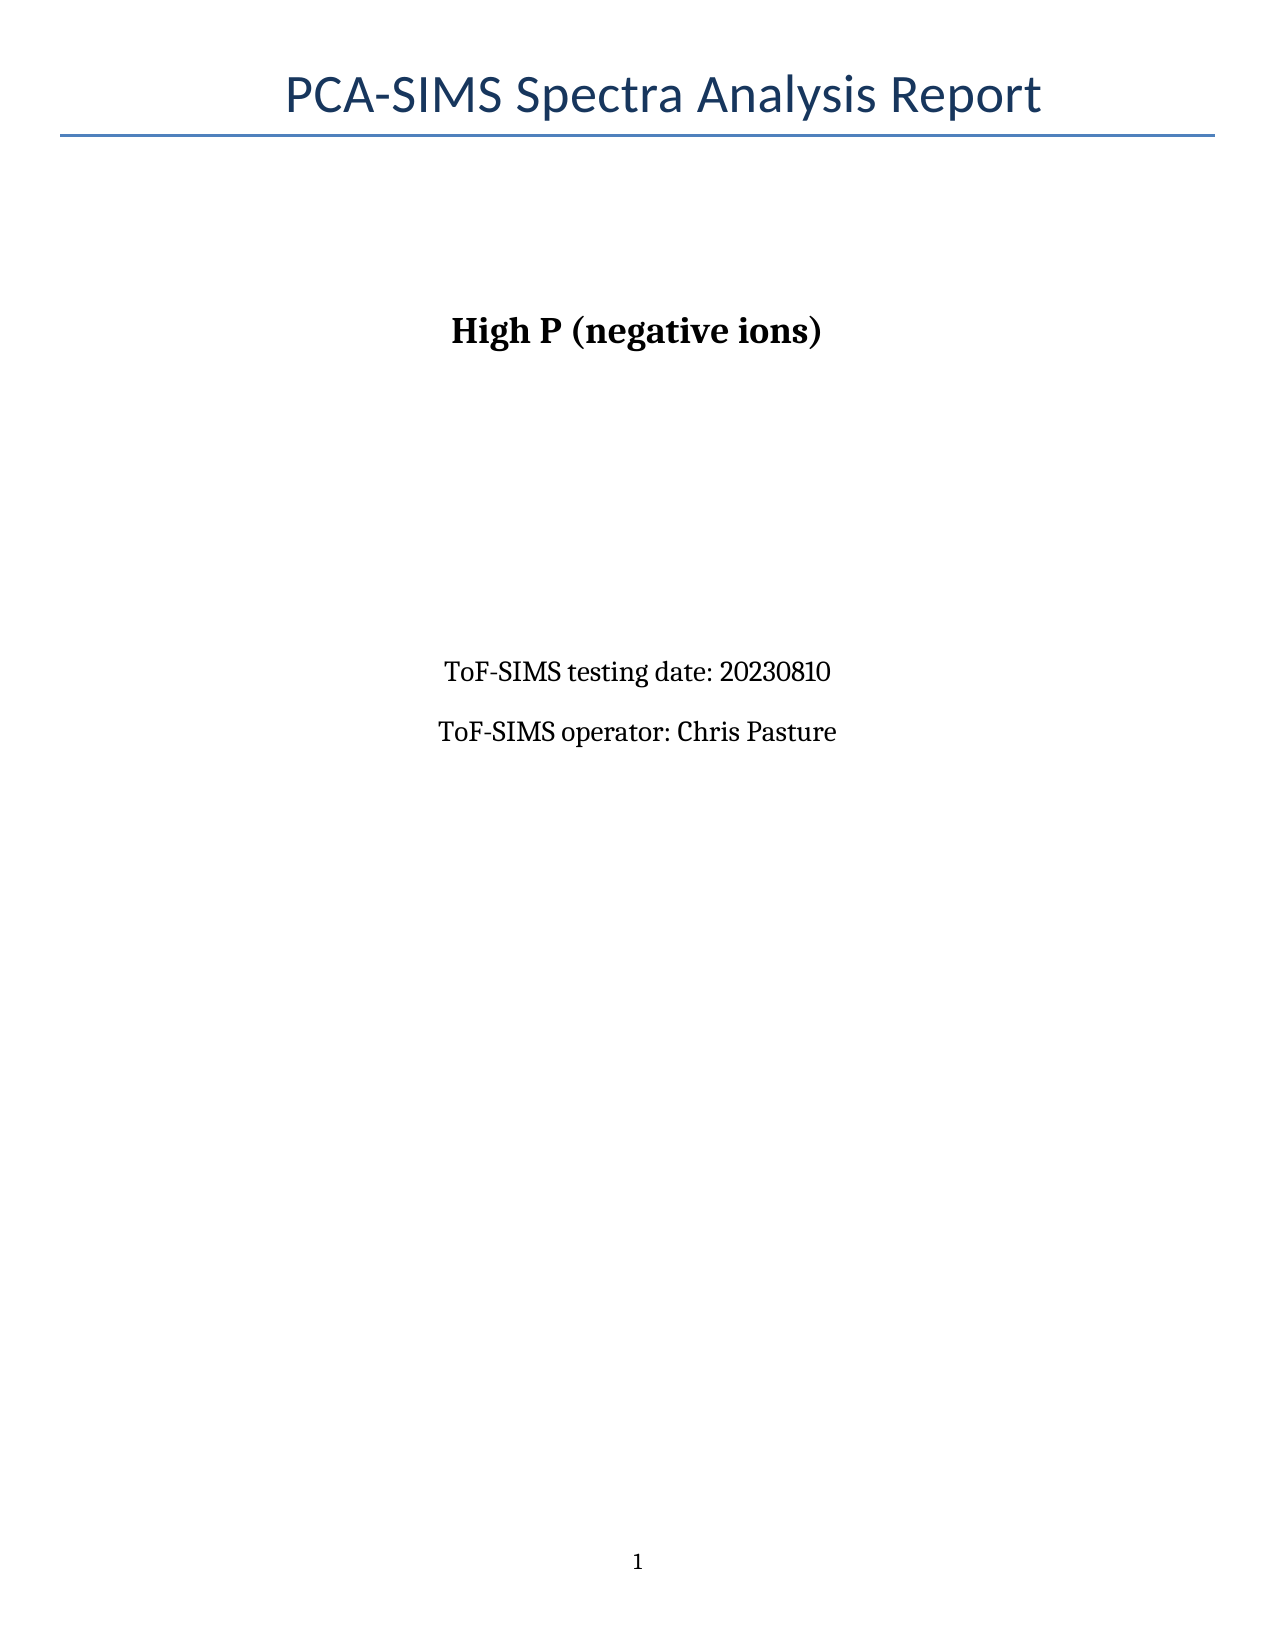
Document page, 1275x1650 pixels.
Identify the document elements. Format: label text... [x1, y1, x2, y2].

text High P (negative ions) [60, 309, 1215, 631]
text ToF-SIMS operator: Chris Pasture [60, 715, 1215, 748]
title PCA-SIMS Spectra Analysis Report [60, 60, 1215, 134]
text ToF-SIMS testing date: 20230810 [60, 655, 1215, 689]
